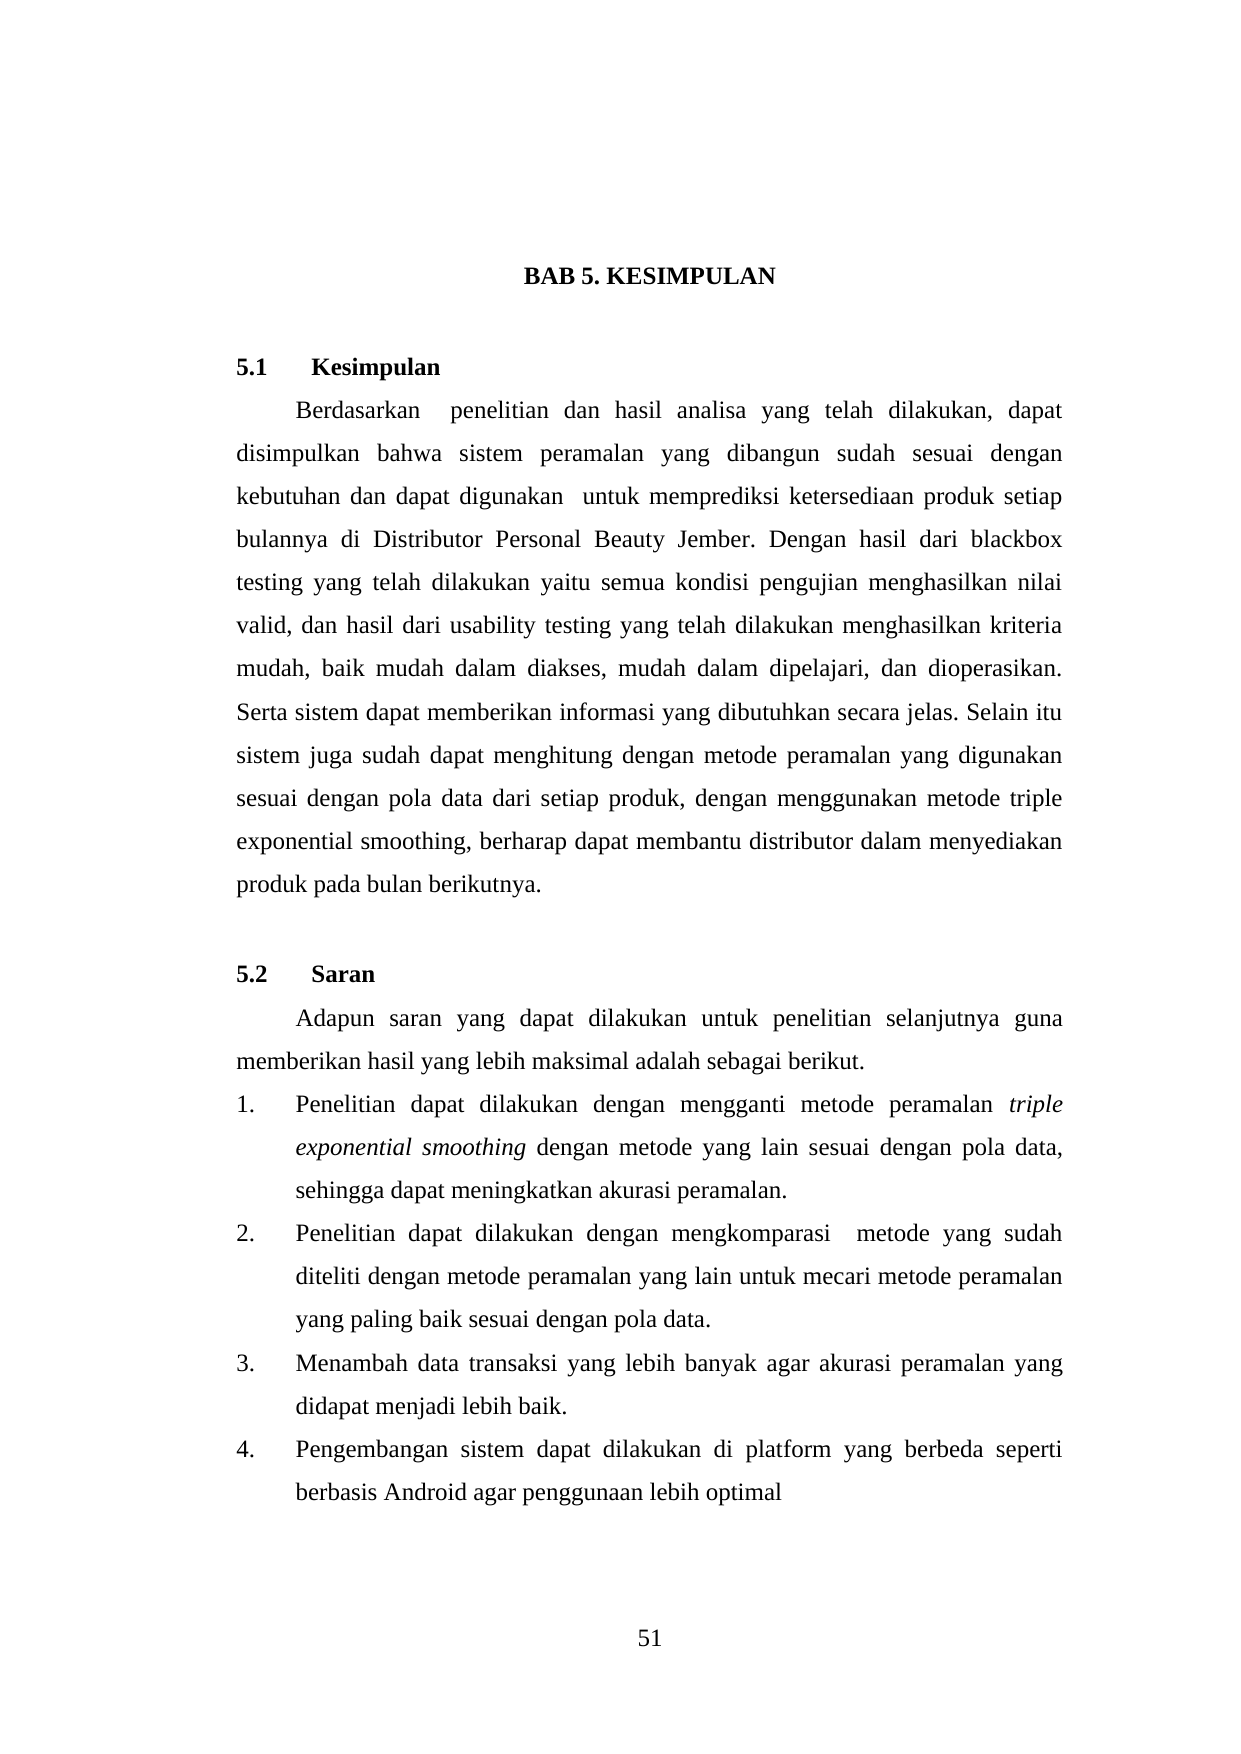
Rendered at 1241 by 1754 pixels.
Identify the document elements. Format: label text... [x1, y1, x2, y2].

list Penelitian dapat dilakukan dengan mengkomparasi metode yang sudah diteliti dengan metode peramalan yang lain untuk mecari metode peramalan yang paling baik sesuai dengan pola data. [236, 1218, 1063, 1333]
list Pengembangan sistem dapat dilakukan di platform yang berbeda seperti berbasis Android agar penggunaan lebih optimal [236, 1434, 1063, 1506]
text Berdasarkan penelitian dan hasil analisa yang telah dilakukan, dapat disimpulkan bahwa sistem peramalan yang dibangun sudah sesuai dengan kebutuhan dan dapat digunakan untuk memprediksi ketersediaan produk setiap bulannya di Distributor Personal Beauty Jember. Dengan hasil dari blackbox testing yang telah dilakukan yaitu semua kondisi pengujian menghasilkan nilai valid, dan hasil dari usability testing yang telah dilakukan menghasilkan kriteria mudah, baik mudah dalam diakses, mudah dalam dipelajari, dan dioperasikan. Serta sistem dapat memberikan informasi yang dibutuhkan secara jelas. Selain itu sistem juga sudah dapat menghitung dengan metode peramalan yang digunakan sesuai dengan pola data dari setiap produk, dengan menggunakan metode triple exponential smoothing, berharap dapat membantu distributor dalam menyediakan produk pada bulan berikutnya. [236, 395, 1063, 898]
subtitle BAB 5. KESIMPULAN [236, 261, 1063, 290]
list Menambah data transaksi yang lebih banyak agar akurasi peramalan yang didapat menjadi lebih baik. [236, 1348, 1063, 1419]
list Penelitian dapat dilakukan dengan mengganti metode peramalan triple exponential smoothing dengan metode yang lain sesuai dengan pola data, sehingga dapat meningkatkan akurasi peramalan. [236, 1089, 1063, 1204]
text Adapun saran yang dapat dilakukan untuk penelitian selanjutnya guna memberikan hasil yang lebih maksimal adalah sebagai berikut. [236, 1003, 1063, 1074]
list Saran [236, 959, 1063, 988]
list Kesimpulan [236, 352, 1063, 380]
